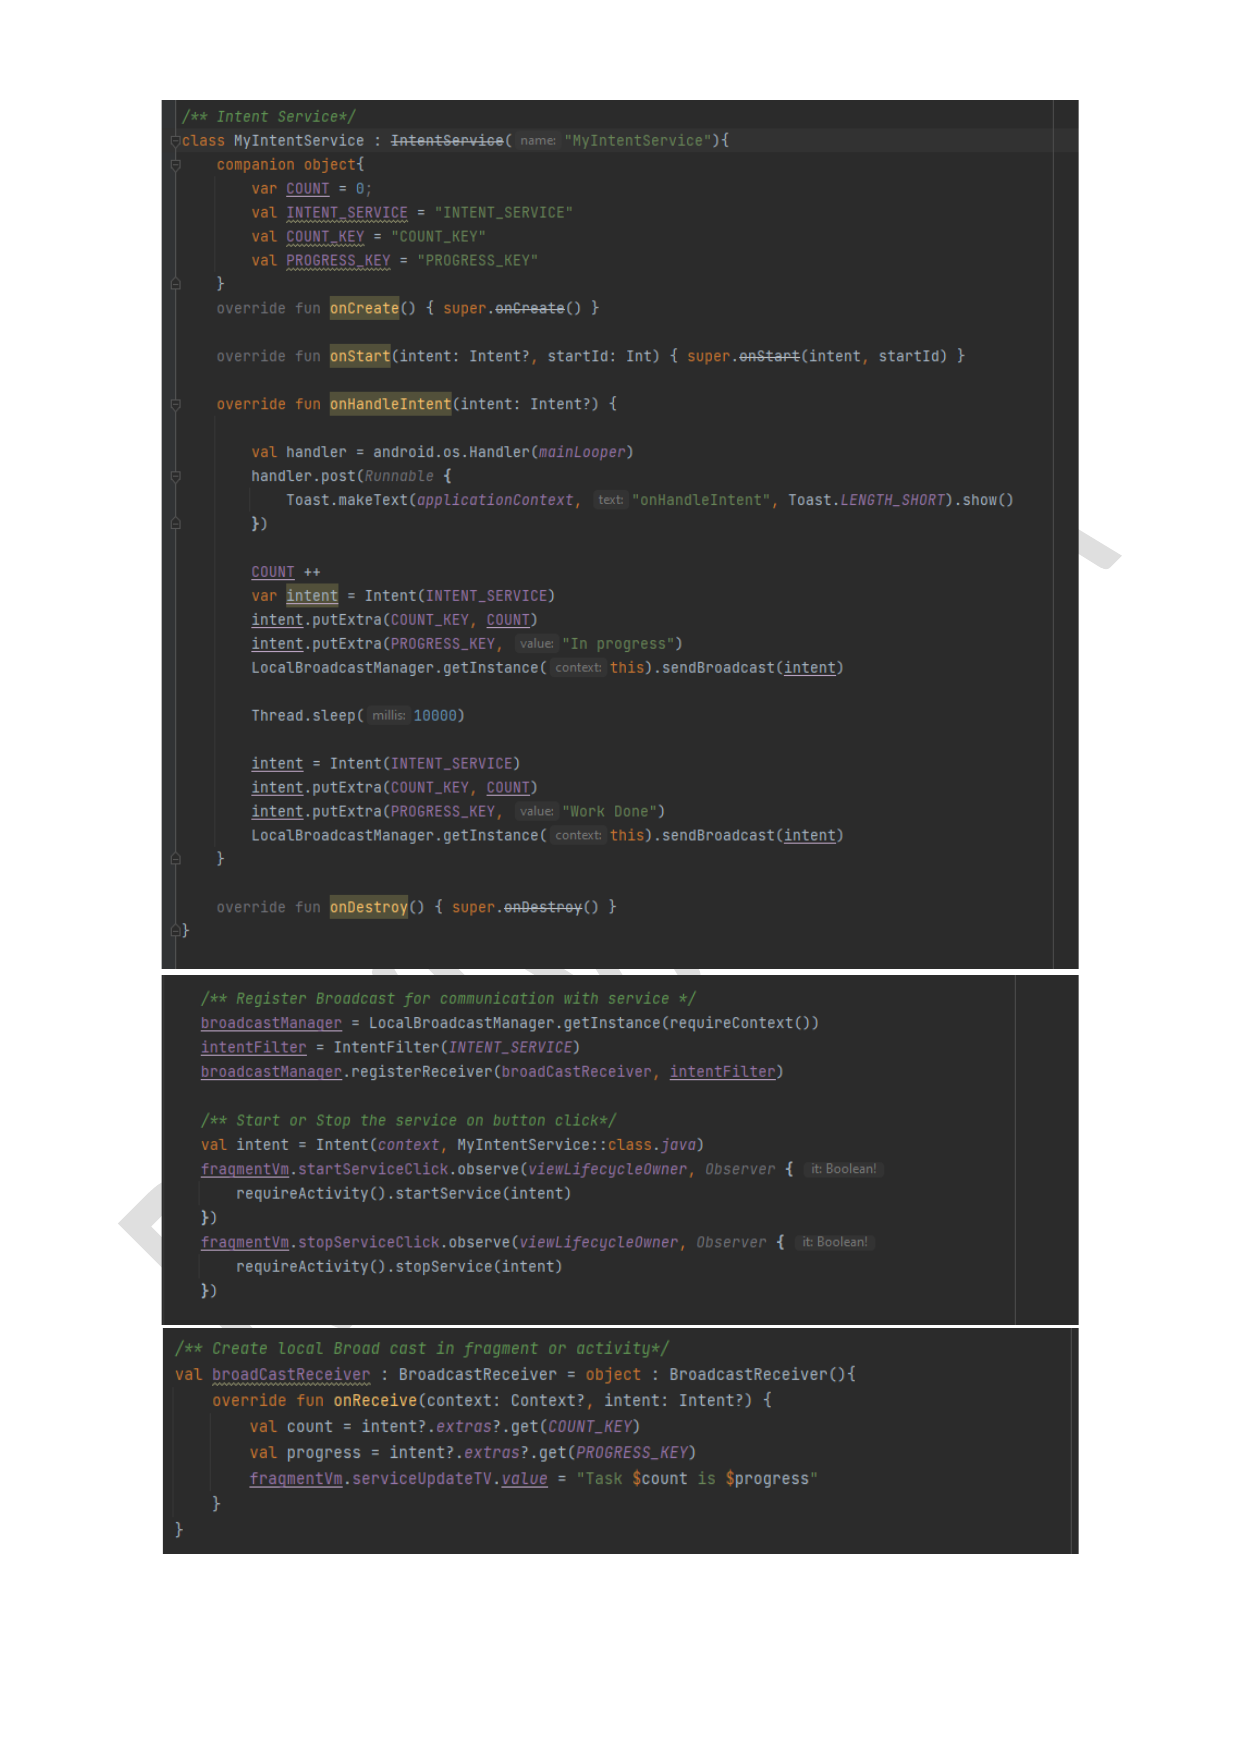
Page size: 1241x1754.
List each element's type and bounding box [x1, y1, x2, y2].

picture [161, 100, 1079, 969]
picture [162, 1328, 1079, 1554]
picture [161, 975, 1079, 1325]
